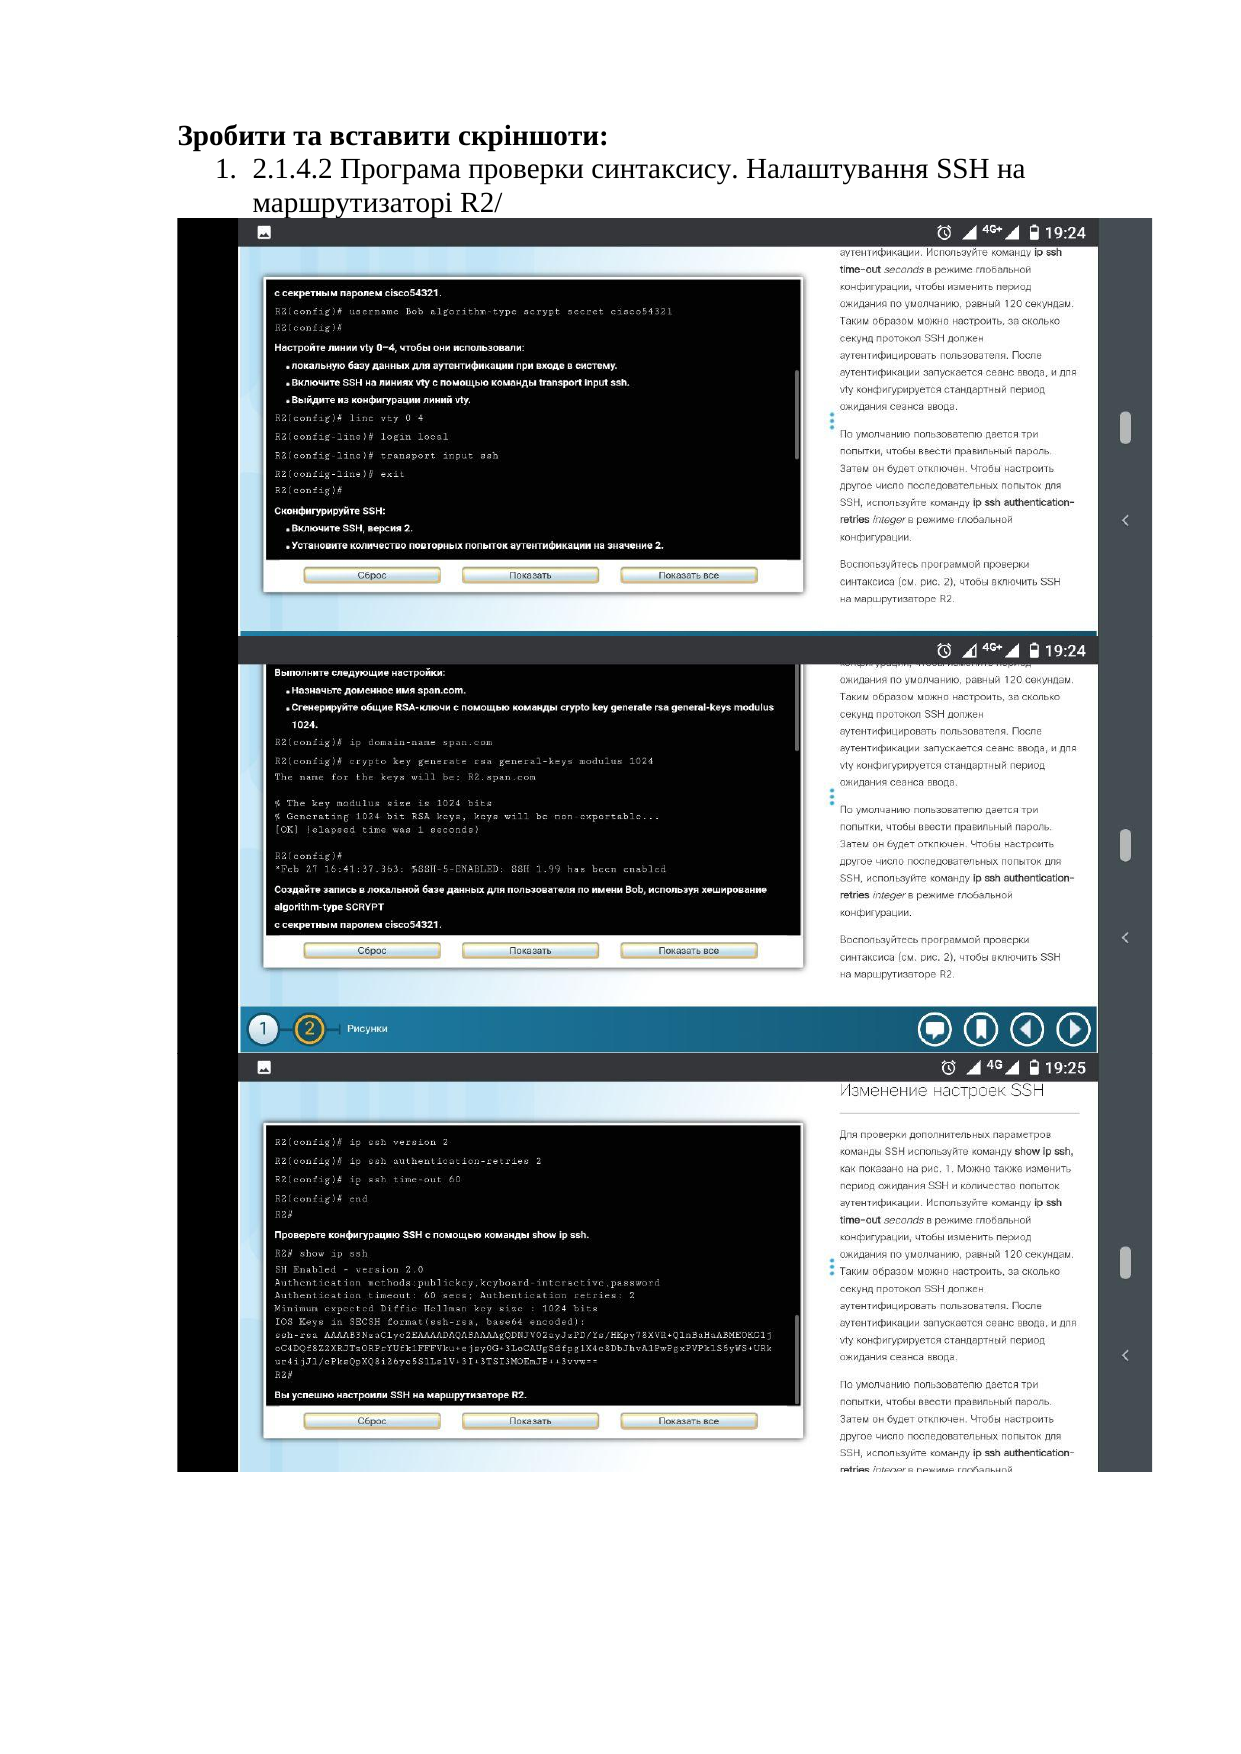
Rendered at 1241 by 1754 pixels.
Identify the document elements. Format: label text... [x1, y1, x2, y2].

list 2.1.4.2 Програма проверки синтаксису. Налаштування SSH на маршрутизаторі R2/ [215, 152, 1152, 218]
text Зробити та вставити скріншоти: [177, 118, 1152, 152]
picture [177, 218, 1153, 1472]
